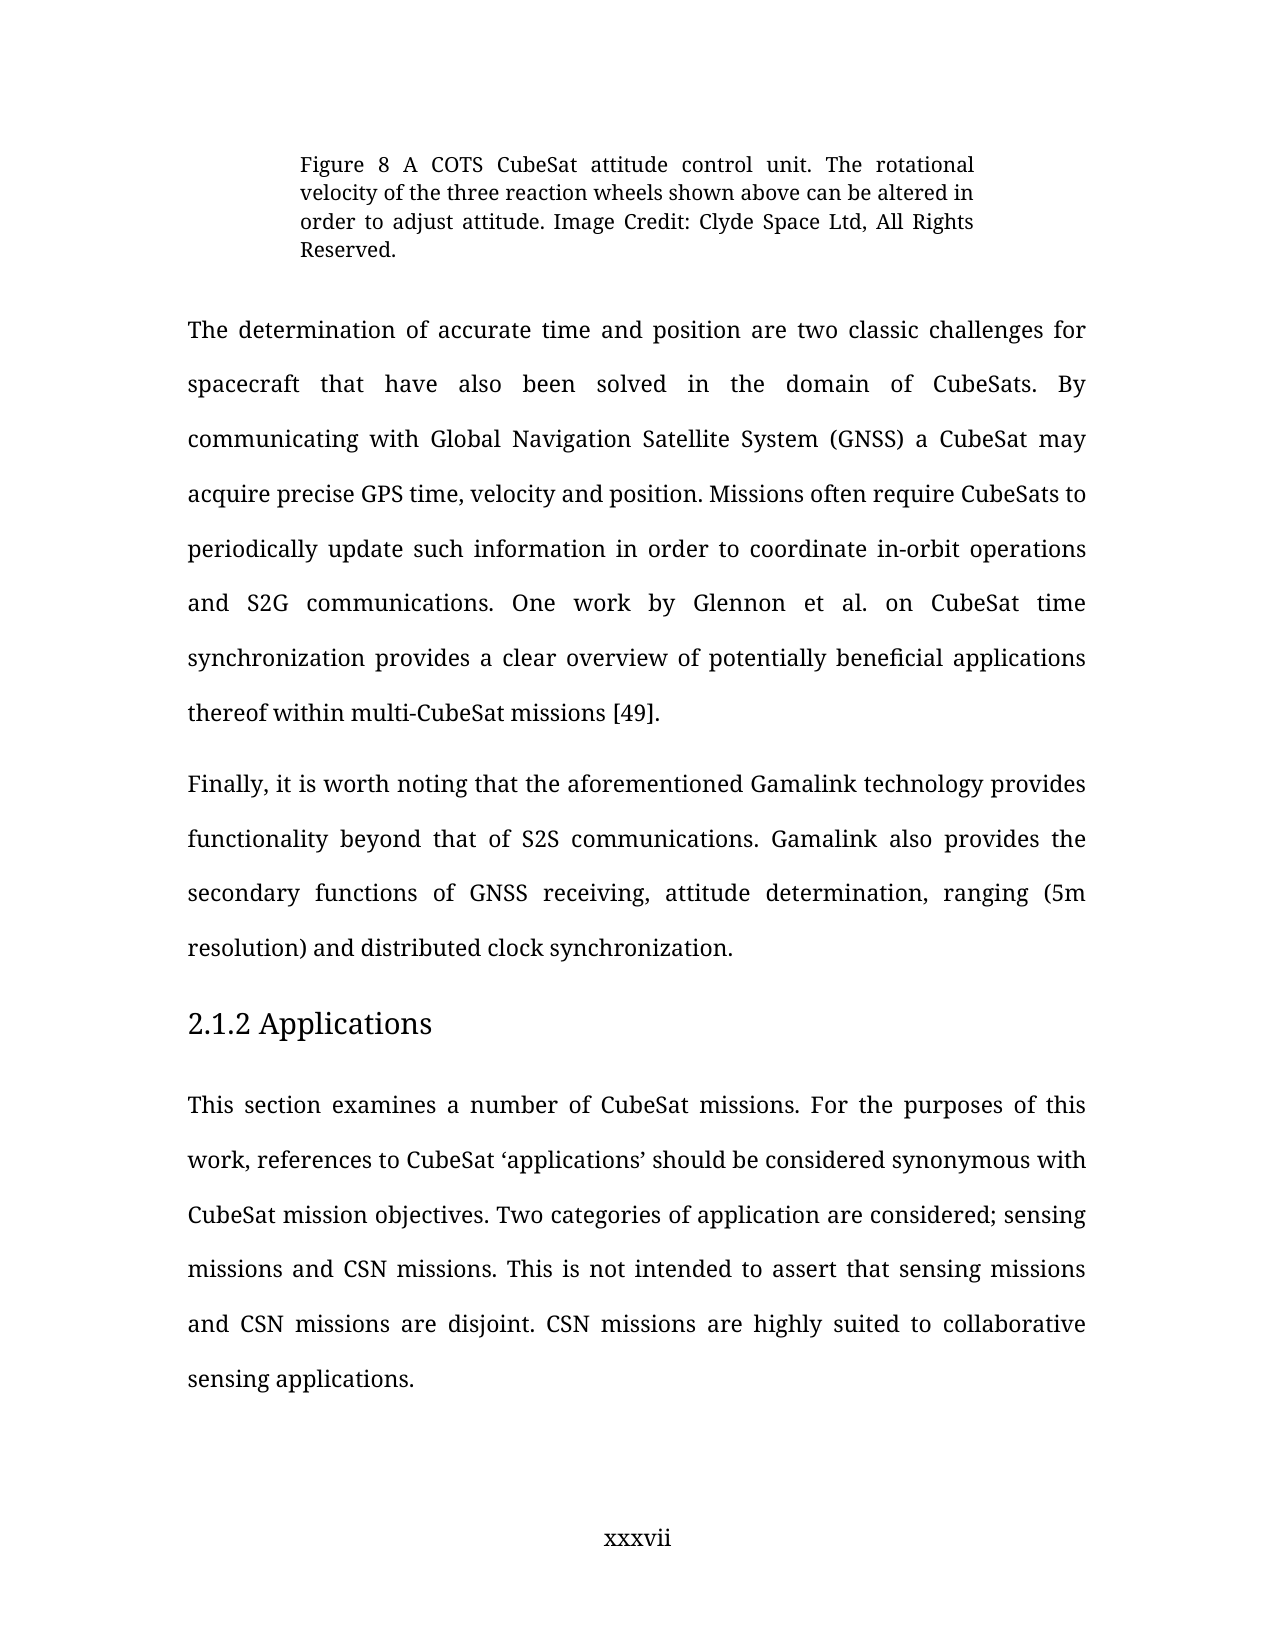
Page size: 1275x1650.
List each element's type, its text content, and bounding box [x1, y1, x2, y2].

text Finally, it is worth noting that the aforementioned Gamalink technology provides functionality beyond that of S2S communications. Gamalink also provides the secondary functions of GNSS receiving, attitude determination, ranging (5m resolution) and distributed clock synchronization. [187, 768, 1087, 963]
text This section examines a number of CubeSat missions. For the purposes of this work, references to CubeSat ‘applications’ should be considered synonymous with CubeSat mission objectives. Two categories of application are considered; sensing missions and CSN missions. This is not intended to assert that sensing missions and CSN missions are disjoint. CSN missions are highly suited to collaborative sensing applications. [187, 1089, 1087, 1394]
subtitle Applications [187, 1003, 1087, 1043]
text Figure 8 A COTS CubeSat attitude control unit. The rotational velocity of the three reaction wheels shown above can be altered in order to adjust attitude. Image Credit: Clyde Space Ltd, All Rights Reserved. [300, 150, 975, 264]
text The determination of accurate time and position are two classic challenges for spacecraft that have also been solved in the domain of CubeSats. By communicating with Global Navigation Satellite System (GNSS) a CubeSat may acquire precise GPS time, velocity and position. Missions often require CubeSats to periodically update such information in order to coordinate in-orbit operations and S2G communications. One work by Glennon et al. on CubeSat time synchronization provides a clear overview of potentially beneficial applications thereof within multi-CubeSat missions [49]. [187, 314, 1087, 728]
